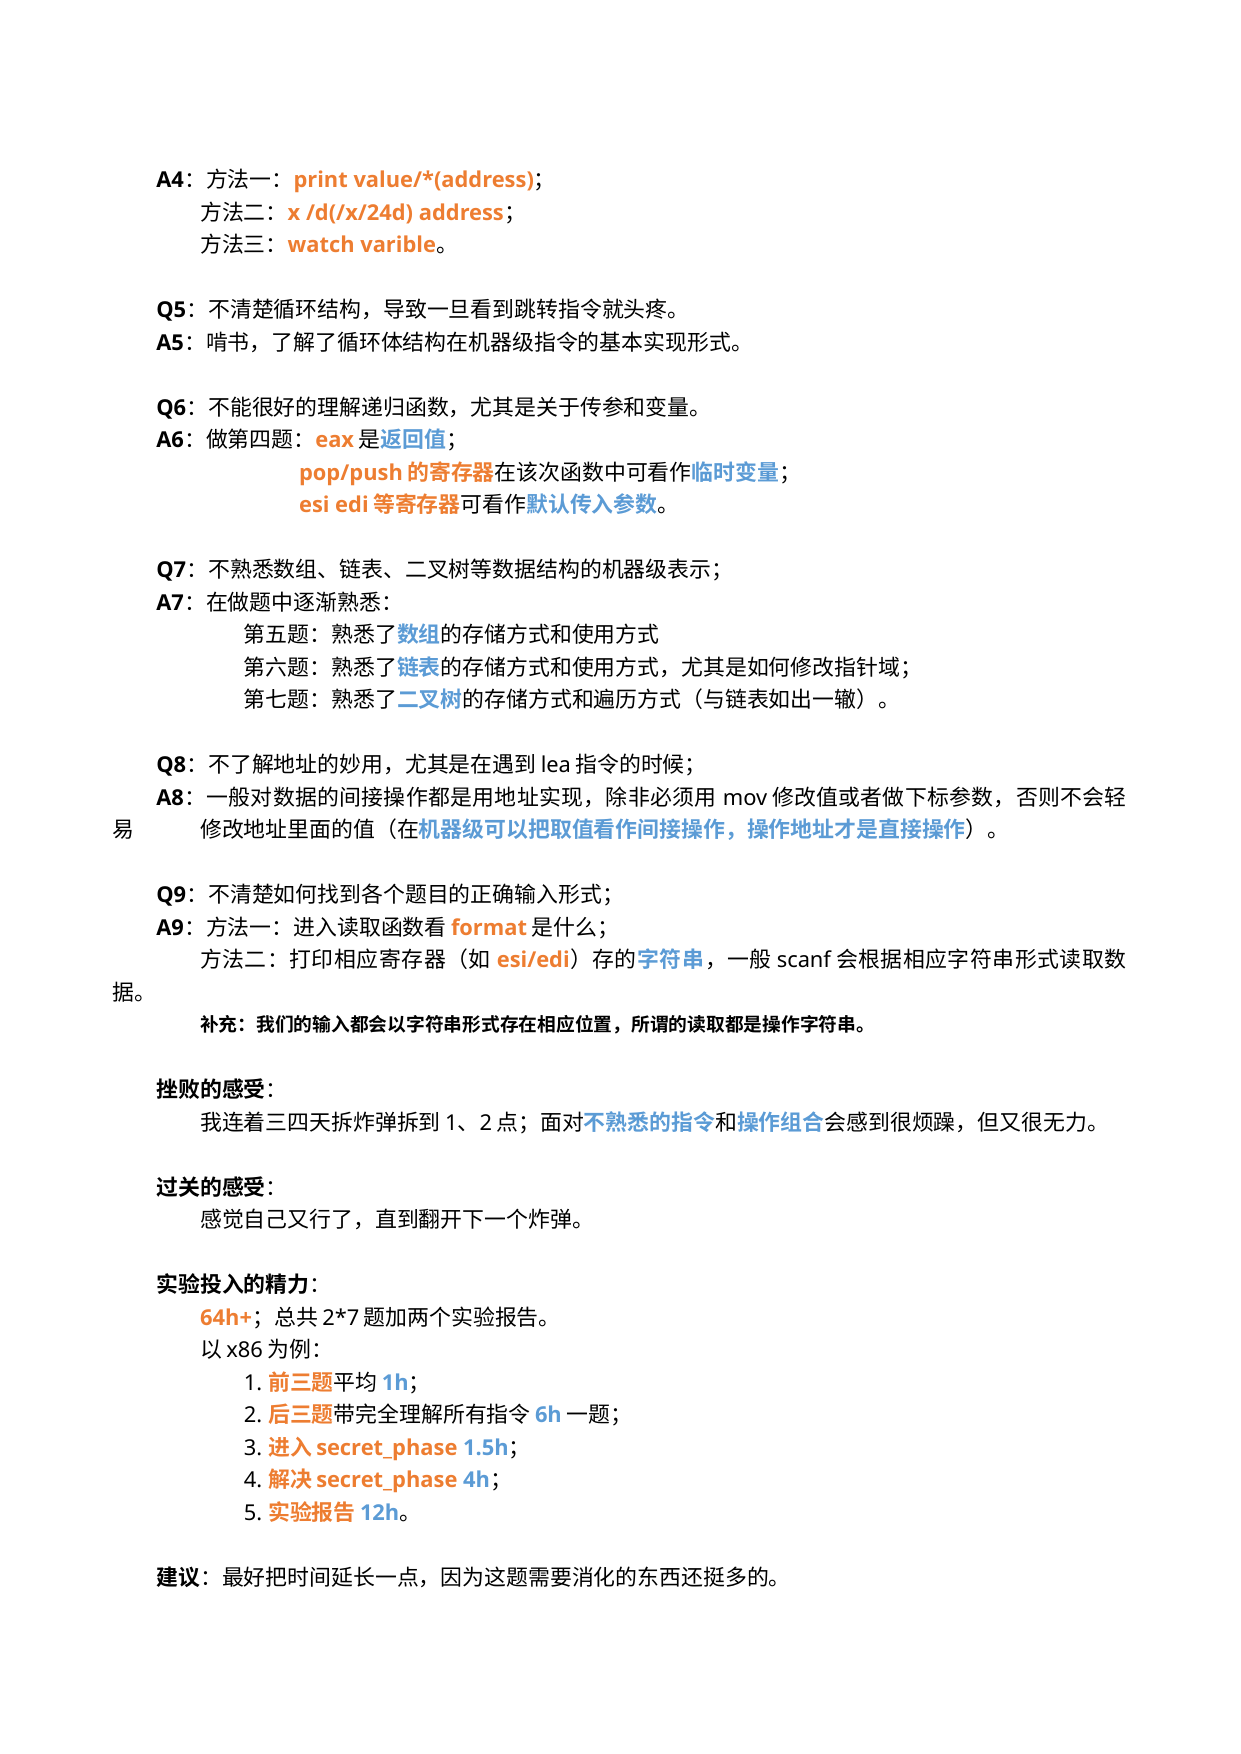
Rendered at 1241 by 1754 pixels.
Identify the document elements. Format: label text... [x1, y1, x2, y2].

text 建议：最好把时间延长一点，因为这题需要消化的东西还挺多的。 [112, 1559, 1128, 1592]
text 3. 进入secret_phase 1.5h； [112, 1429, 1128, 1462]
text A5：啃书，了解了循环体结构在机器级指令的基本实现形式。 [112, 324, 1128, 357]
text A7：在做题中逐渐熟悉： [112, 584, 1128, 617]
text 2. 后三题带完全理解所有指令6h一题； [112, 1397, 1128, 1429]
text A6：做第四题：eax是返回值； [112, 422, 1128, 454]
text 感觉自己又行了，直到翻开下一个炸弹。 [112, 1202, 1128, 1234]
text Q8：不了解地址的妙用，尤其是在遇到lea指令的时候； [112, 747, 1128, 779]
text 方法二：打印相应寄存器（如esi/edi）存的字符串，一般scanf会根据相应字符串形式读取数据。 [112, 942, 1128, 1007]
text A4：方法一：print value/*(address)； [112, 162, 1128, 194]
text 1. 前三题平均1h； [112, 1364, 1128, 1397]
text 方法二：x /d(/x/24d) address； [112, 194, 1128, 227]
text esi edi等寄存器可看作默认传入参数。 [112, 487, 1128, 519]
text 补充：我们的输入都会以字符串形式存在相应位置，所谓的读取都是操作字符串。 [112, 1007, 1128, 1039]
text 过关的感受： [112, 1169, 1128, 1202]
text 我连着三四天拆炸弹拆到1、2点；面对不熟悉的指令和操作组合会感到很烦躁，但又很无力。 [112, 1104, 1128, 1137]
text 4. 解决secret_phase 4h； [112, 1462, 1128, 1494]
text 实验投入的精力： [112, 1267, 1128, 1299]
text A9：方法一：进入读取函数看format是什么； [112, 909, 1128, 942]
text Q6：不能很好的理解递归函数，尤其是关于传参和变量。 [112, 389, 1128, 422]
text Q7：不熟悉数组、链表、二叉树等数据结构的机器级表示； [112, 552, 1128, 584]
text 以x86为例： [112, 1332, 1128, 1364]
text 第五题：熟悉了数组的存储方式和使用方式 [112, 617, 1128, 649]
text Q5：不清楚循环结构，导致一旦看到跳转指令就头疼。 [112, 292, 1128, 324]
text pop/push的寄存器在该次函数中可看作临时变量； [112, 454, 1128, 487]
text 5. 实验报告12h。 [112, 1494, 1128, 1527]
text 第六题：熟悉了链表的存储方式和使用方式，尤其是如何修改指针域； [112, 649, 1128, 682]
text 64h+；总共2*7题加两个实验报告。 [112, 1299, 1128, 1332]
text 第七题：熟悉了二叉树的存储方式和遍历方式（与链表如出一辙）。 [112, 682, 1128, 714]
text Q9：不清楚如何找到各个题目的正确输入形式； [112, 877, 1128, 909]
text A8：一般对数据的间接操作都是用地址实现，除非必须用mov修改值或者做下标参数，否则不会轻易 修改地址里面的值（在机器级可以把取值看作间接操作，操作地址才是直接操作）。 [112, 779, 1128, 844]
text 挫败的感受： [112, 1072, 1128, 1104]
text 方法三：watch varible。 [112, 227, 1128, 259]
